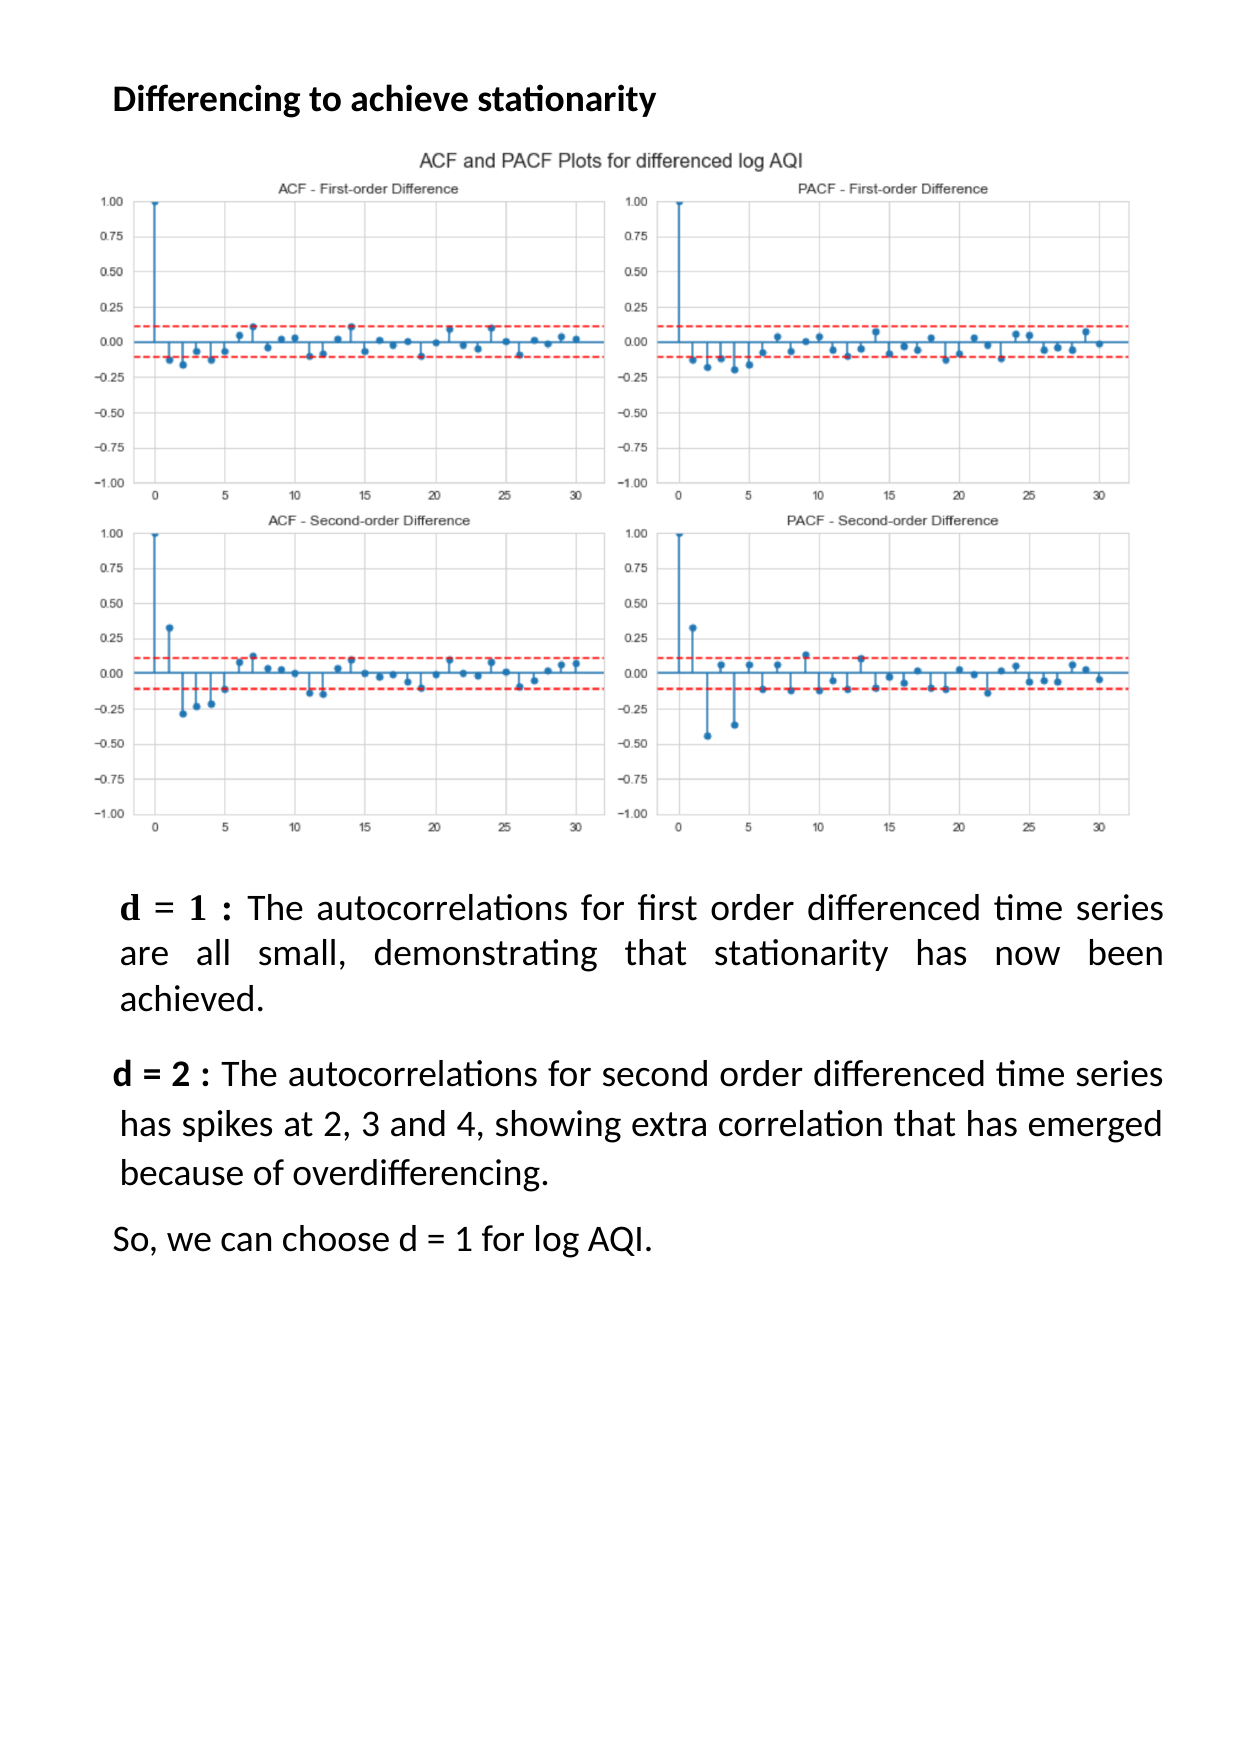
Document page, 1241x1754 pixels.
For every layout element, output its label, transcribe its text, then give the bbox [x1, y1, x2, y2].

text So, we can choose d = 1 for log AQI. [112, 1215, 1165, 1261]
picture [75, 141, 1166, 853]
text d = 2 : The autocorrelations for second order differenced time series has spikes at 2, 3 and 4, showing extra correlation that has emerged because of overdifferencing. [112, 1050, 1165, 1195]
text d = 1 : The autocorrelations for first order differenced time series are all small, demonstrating that stationarity has now been achieved. [119, 883, 1165, 1021]
text Differencing to achieve stationarity [112, 75, 1165, 121]
